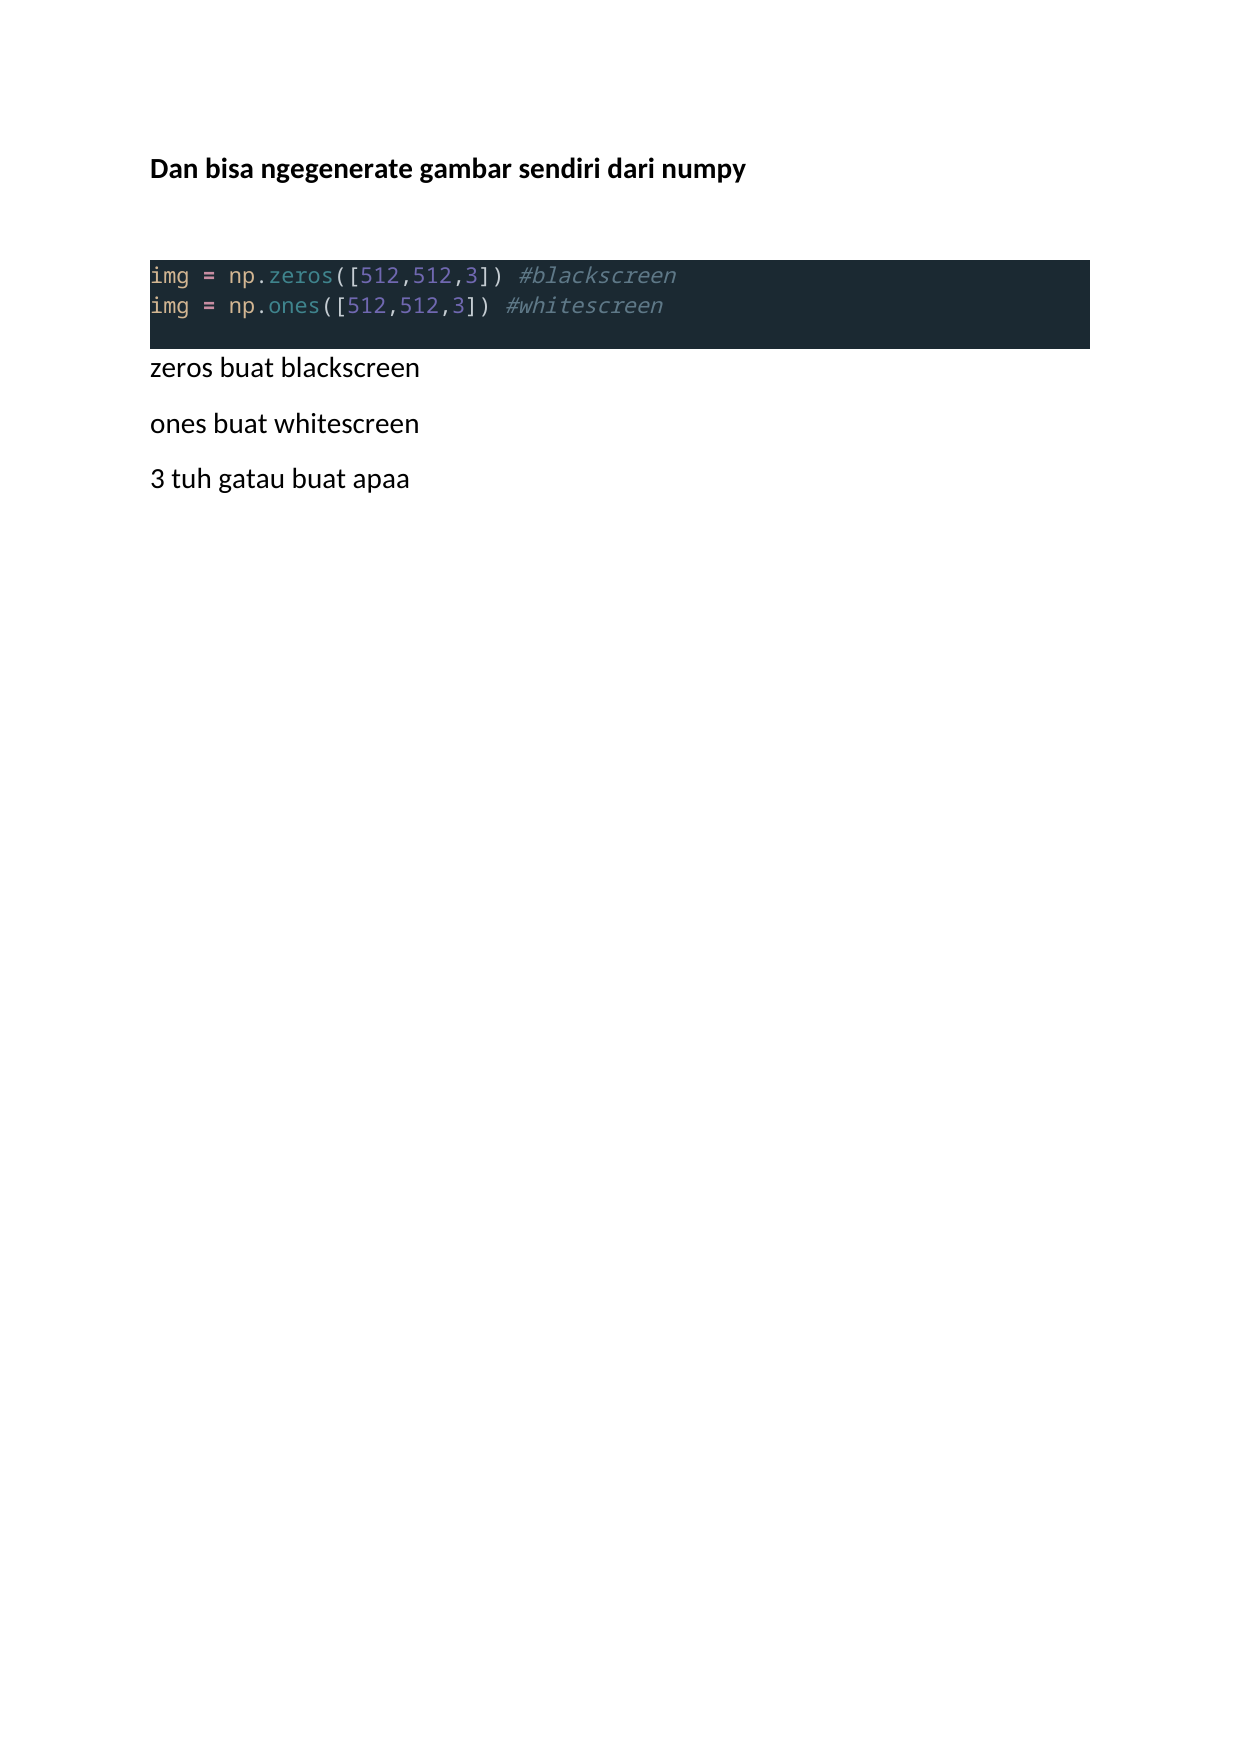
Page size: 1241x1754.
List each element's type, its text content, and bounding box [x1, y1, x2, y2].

text Dan bisa ngegenerate gambar sendiri dari numpy [150, 150, 1090, 186]
text img = np.ones([512,512,3]) #whitescreen [150, 290, 1090, 320]
text img = np.zeros([512,512,3]) #blackscreen [150, 260, 1090, 290]
text 3 tuh gatau buat apaa [150, 460, 1090, 495]
text zeros buat blackscreen [150, 349, 1090, 385]
text ones buat whitescreen [150, 405, 1090, 440]
